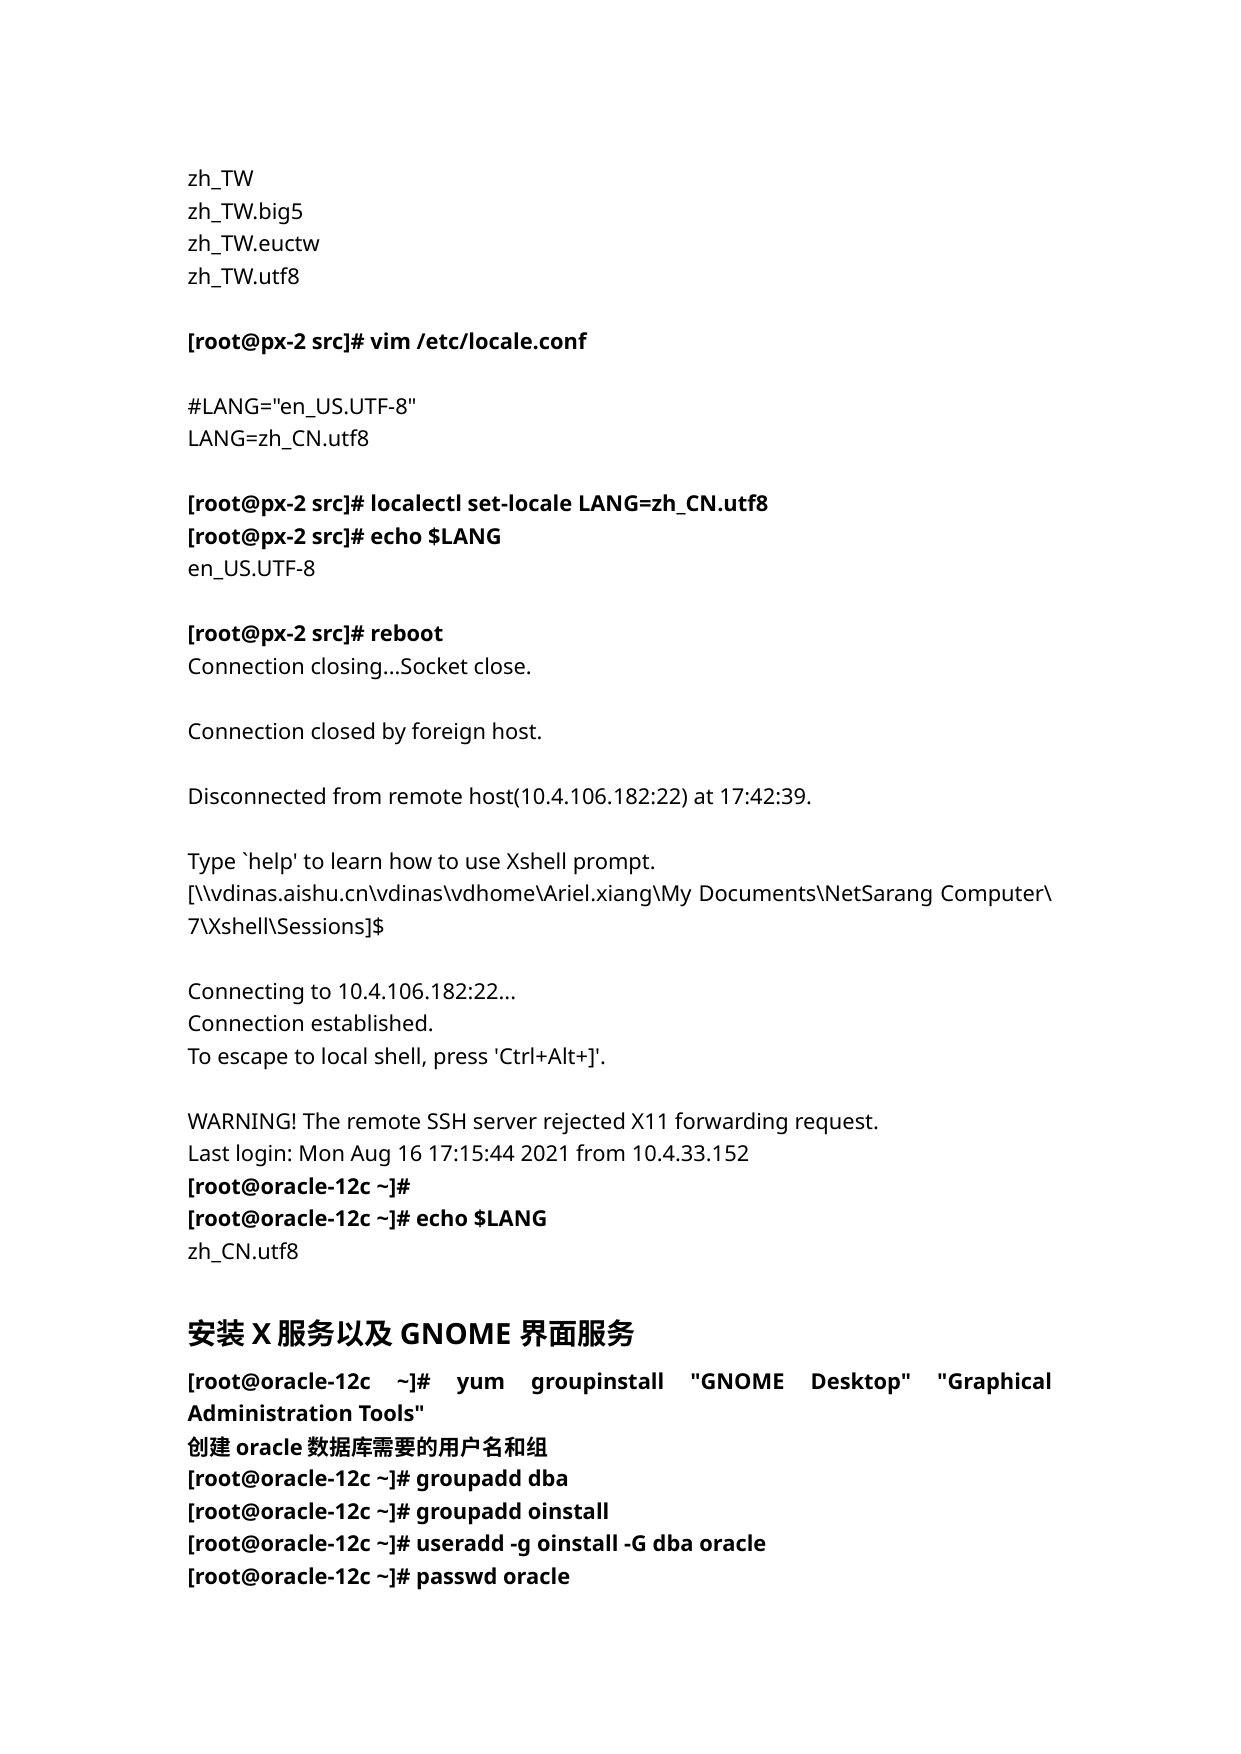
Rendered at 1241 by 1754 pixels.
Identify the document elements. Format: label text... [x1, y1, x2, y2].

text Disconnected from remote host(10.4.106.182:22) at 17:42:39. [187, 779, 1053, 812]
text zh_TW [187, 162, 1053, 194]
text 安装X服务以及GNOME 界面服务 [187, 1299, 1053, 1364]
text WARNING! The remote SSH server rejected X11 forwarding request. [187, 1104, 1053, 1137]
text #LANG="en_US.UTF-8" [187, 389, 1053, 422]
text [root@oracle-12c ~]# useradd -g oinstall -G dba oracle [187, 1527, 1053, 1559]
text [root@px-2 src]# echo $LANG [187, 519, 1053, 552]
text Connecting to 10.4.106.182:22... [187, 974, 1053, 1007]
text zh_TW.euctw [187, 227, 1053, 259]
text zh_TW.big5 [187, 194, 1053, 227]
text [root@oracle-12c ~]# groupadd dba [187, 1462, 1053, 1494]
text Connection closed by foreign host. [187, 714, 1053, 747]
text zh_TW.utf8 [187, 259, 1053, 292]
text zh_CN.utf8 [187, 1234, 1053, 1267]
text [root@px-2 src]# vim /etc/locale.conf [187, 324, 1053, 357]
text en_US.UTF-8 [187, 552, 1053, 584]
text [root@oracle-12c ~]# passwd oracle [187, 1559, 1053, 1592]
text [root@px-2 src]# reboot [187, 617, 1053, 649]
text [\\vdinas.aishu.cn\vdinas\vdhome\Ariel.xiang\My Documents\NetSarang Computer\7\Xshell\Sessions]$ [187, 877, 1053, 942]
text [root@oracle-12c ~]# echo $LANG [187, 1202, 1053, 1234]
text 创建oracle数据库需要的用户名和组 [187, 1429, 1053, 1462]
text [root@px-2 src]# localectl set-locale LANG=zh_CN.utf8 [187, 487, 1053, 519]
text Connection established. [187, 1007, 1053, 1039]
text LANG=zh_CN.utf8 [187, 422, 1053, 454]
text [root@oracle-12c ~]# [187, 1169, 1053, 1202]
text To escape to local shell, press 'Ctrl+Alt+]'. [187, 1039, 1053, 1072]
text Last login: Mon Aug 16 17:15:44 2021 from 10.4.33.152 [187, 1137, 1053, 1169]
text [root@oracle-12c ~]# groupadd oinstall [187, 1494, 1053, 1527]
text Type `help' to learn how to use Xshell prompt. [187, 844, 1053, 877]
text Connection closing...Socket close. [187, 649, 1053, 682]
text [root@oracle-12c ~]# yum groupinstall "GNOME Desktop" "Graphical Administration Tools" [187, 1364, 1053, 1429]
